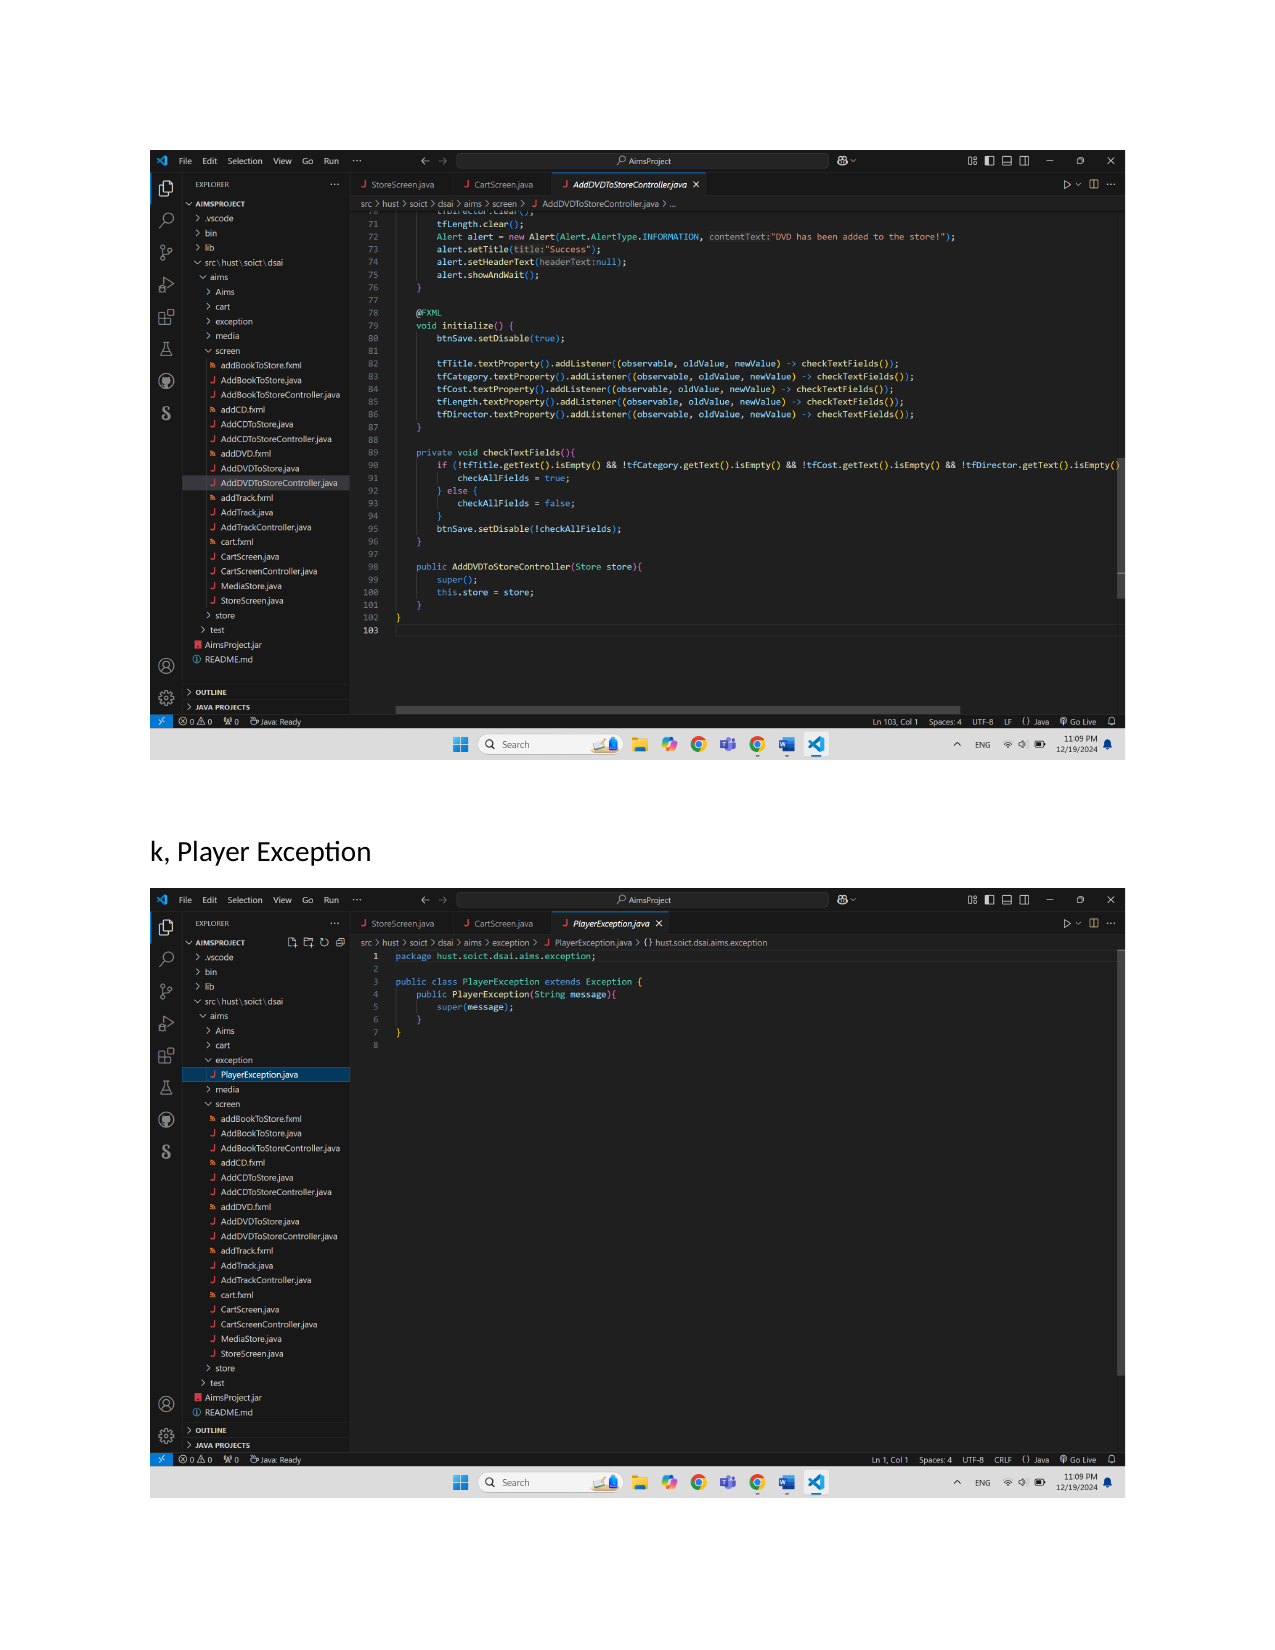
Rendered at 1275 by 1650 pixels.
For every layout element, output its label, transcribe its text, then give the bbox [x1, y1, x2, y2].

picture [150, 150, 1125, 760]
picture [150, 888, 1125, 1498]
text k, Player Exception [150, 833, 1125, 869]
